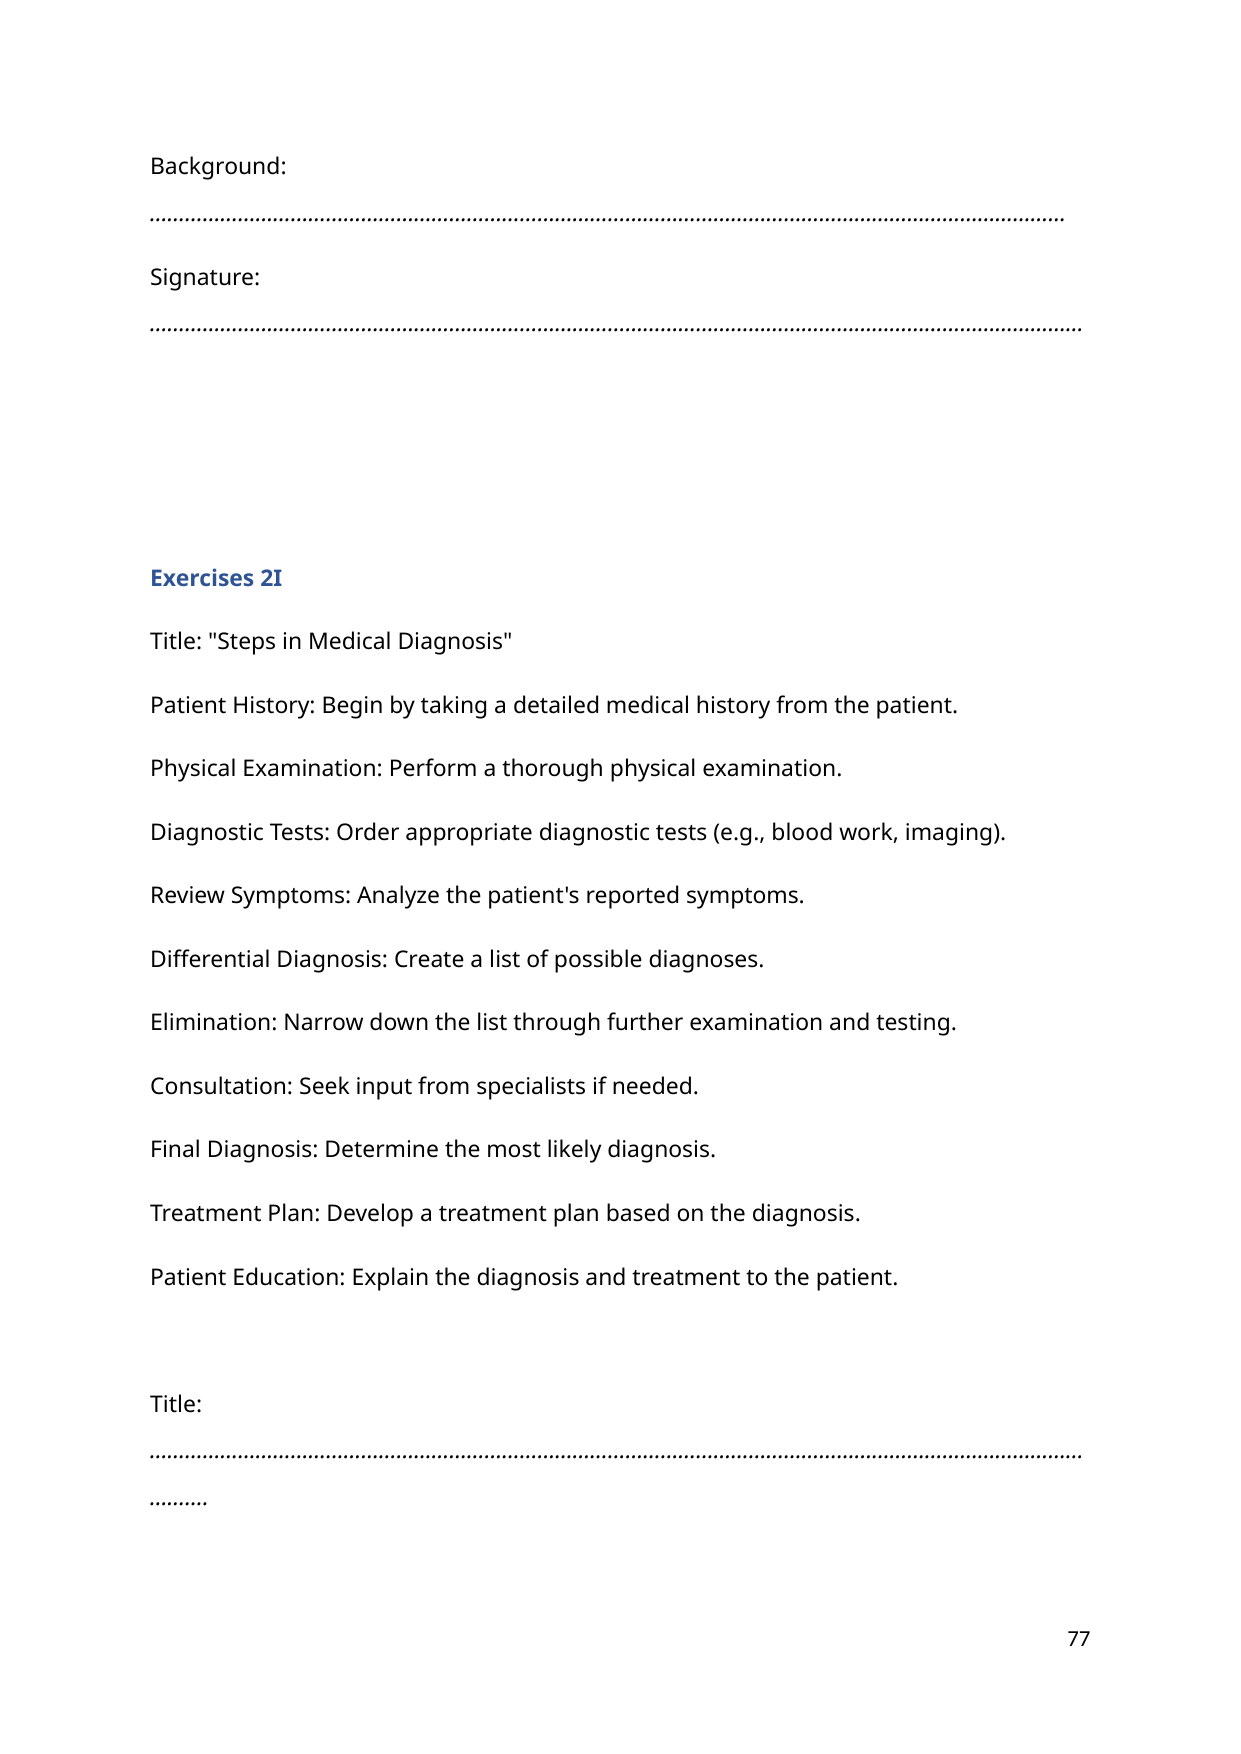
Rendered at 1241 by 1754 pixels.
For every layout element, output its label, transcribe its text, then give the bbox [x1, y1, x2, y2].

text Treatment Plan: Develop a treatment plan based on the diagnosis. [150, 1197, 1090, 1228]
text Review Symptoms: Analyze the patient's reported symptoms. [150, 879, 1090, 910]
text Background: ………………………………………………………………………………………………………………………………………… [150, 150, 1090, 228]
text Exercises 2I [150, 561, 1090, 593]
text Differential Diagnosis: Create a list of possible diagnoses. [150, 943, 1090, 974]
text Diagnostic Tests: Order appropriate diagnostic tests (e.g., blood work, imaging). [150, 816, 1090, 847]
text Patient Education: Explain the diagnosis and treatment to the patient. [150, 1260, 1090, 1292]
text Physical Examination: Perform a thorough physical examination. [150, 752, 1090, 783]
text Title: "Steps in Medical Diagnosis" [150, 625, 1090, 656]
text Patient History: Begin by taking a detailed medical history from the patient. [150, 688, 1090, 720]
text Final Diagnosis: Determine the most likely diagnosis. [150, 1133, 1090, 1164]
text Elimination: Narrow down the list through further examination and testing. [150, 1006, 1090, 1037]
text Signature: …………………………………………………………………………………………………………………………………………… [150, 260, 1090, 338]
text Consultation: Seek input from specialists if needed. [150, 1070, 1090, 1101]
text Title: ……………………………………………………………………………………………………………………………………………………. [150, 1387, 1090, 1512]
